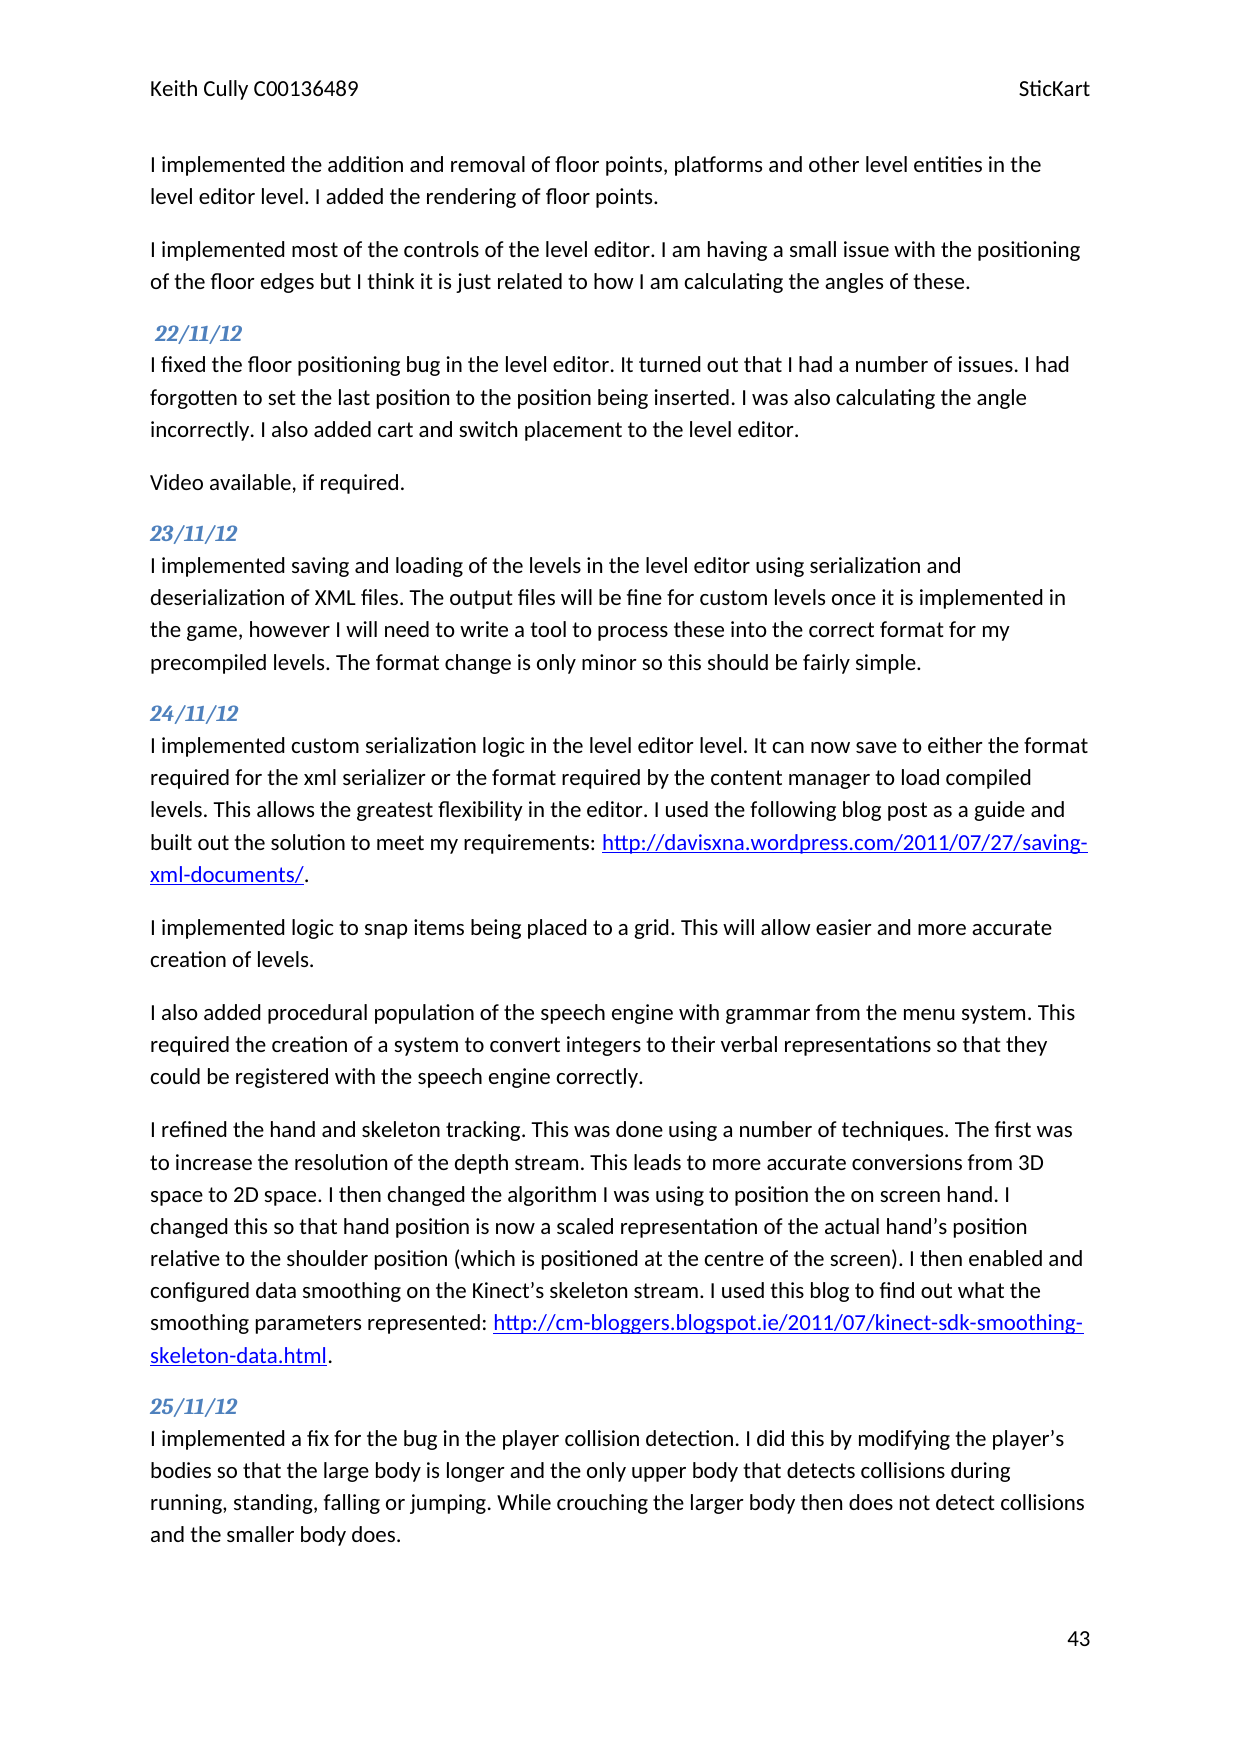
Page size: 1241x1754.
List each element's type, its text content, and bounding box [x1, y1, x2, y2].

text Video available, if required. [150, 468, 1090, 496]
text I implemented saving and loading of the levels in the level editor using serialization and deserialization of XML files. The output files will be fine for custom levels once it is implemented in the game, however I will need to write a tool to process these into the correct format for my precompiled levels. The format change is only minor so this should be fairly simple. [150, 551, 1090, 676]
text I implemented the addition and removal of floor points, platforms and other level entities in the level editor level. I added the rendering of floor points. [150, 150, 1090, 210]
text I implemented most of the controls of the level editor. I am having a small issue with the positioning of the floor edges but I think it is just related to how I am calculating the angles of these. [150, 235, 1090, 295]
text I implemented a fix for the bug in the player collision detection. I did this by modifying the player’s bodies so that the large body is longer and the only upper body that detects collisions during running, standing, falling or jumping. While crouching the larger body then does not detect collisions and the smaller body does. [150, 1424, 1090, 1548]
text I fixed the floor positioning bug in the level editor. It turned out that I had a number of issues. I had forgotten to set the last position to the position being inserted. I was also calculating the angle incorrectly. I also added cart and switch placement to the level editor. [150, 351, 1090, 443]
text I implemented logic to snap items being placed to a grid. This will allow easier and more accurate creation of levels. [150, 913, 1090, 973]
subtitle 25/11/12 [150, 1394, 1090, 1420]
subtitle 24/11/12 [150, 701, 1090, 727]
text I also added procedural population of the speech engine with grammar from the menu system. This required the creation of a system to convert integers to their verbal representations so that they could be registered with the speech engine correctly. [150, 998, 1090, 1090]
subtitle 22/11/12 [150, 320, 1090, 347]
text I refined the hand and skeleton tracking. This was done using a number of techniques. The first was to increase the resolution of the depth stream. This leads to more accurate conversions from 3D space to 2D space. I then changed the algorithm I was using to position the on screen hand. I changed this so that hand position is now a scaled representation of the actual hand’s position relative to the shoulder position (which is positioned at the centre of the screen). I then enabled and configured data smoothing on the Kinect’s skeleton stream. I used this blog to find out what the smoothing parameters represented: http://cm-bloggers.blogspot.ie/2011/07/kinect-sdk-smoothing-skeleton-data.html. [150, 1115, 1090, 1369]
text I implemented custom serialization logic in the level editor level. It can now save to either the format required for the xml serializer or the format required by the content manager to load compiled levels. This allows the greatest flexibility in the editor. I used the following blog post as a guide and built out the solution to meet my requirements: http://davisxna.wordpress.com/2011/07/27/saving-xml-documents/. [150, 731, 1090, 888]
subtitle 23/11/12 [150, 521, 1090, 547]
